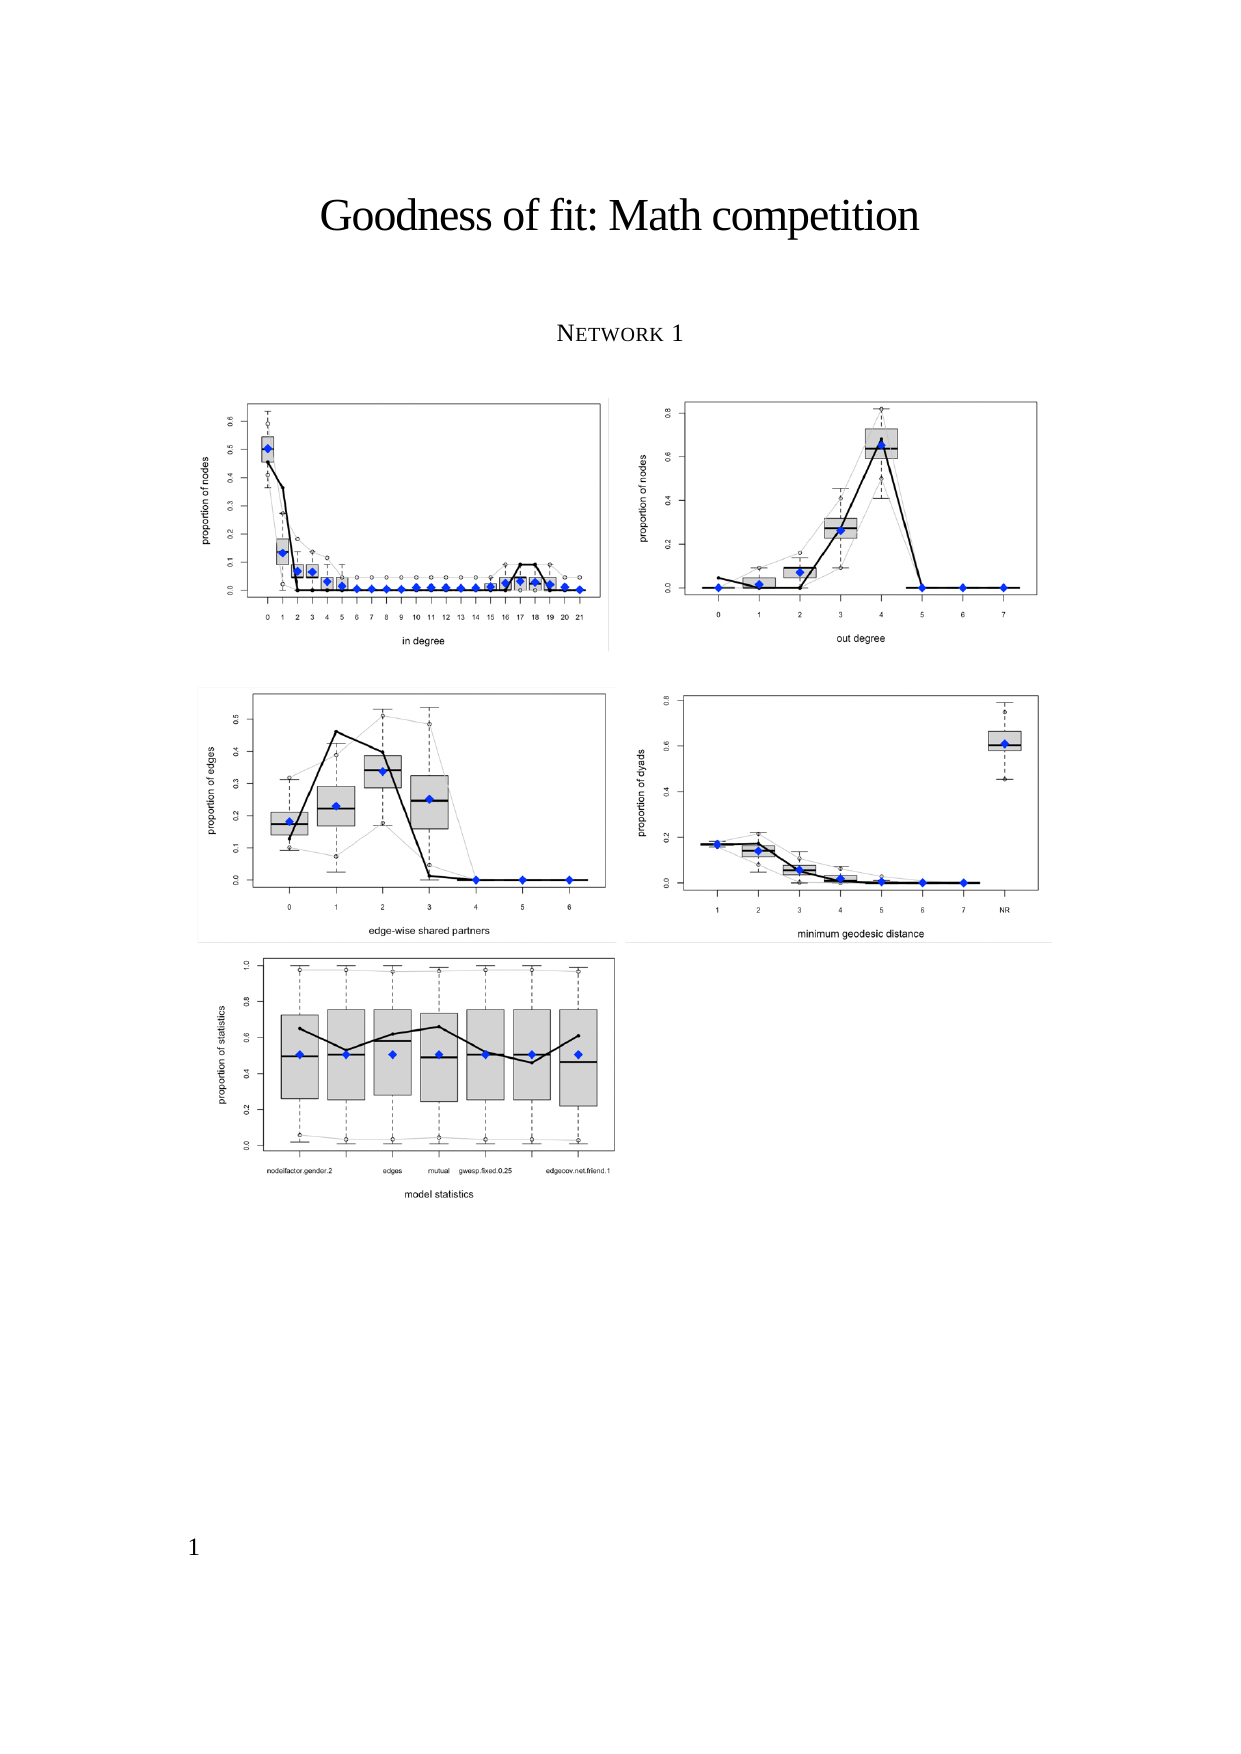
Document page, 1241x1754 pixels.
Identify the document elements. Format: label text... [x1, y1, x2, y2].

picture [187, 396, 1053, 1206]
text Network 1 [187, 318, 1053, 347]
title Goodness of fit: Math competition [187, 187, 1053, 240]
